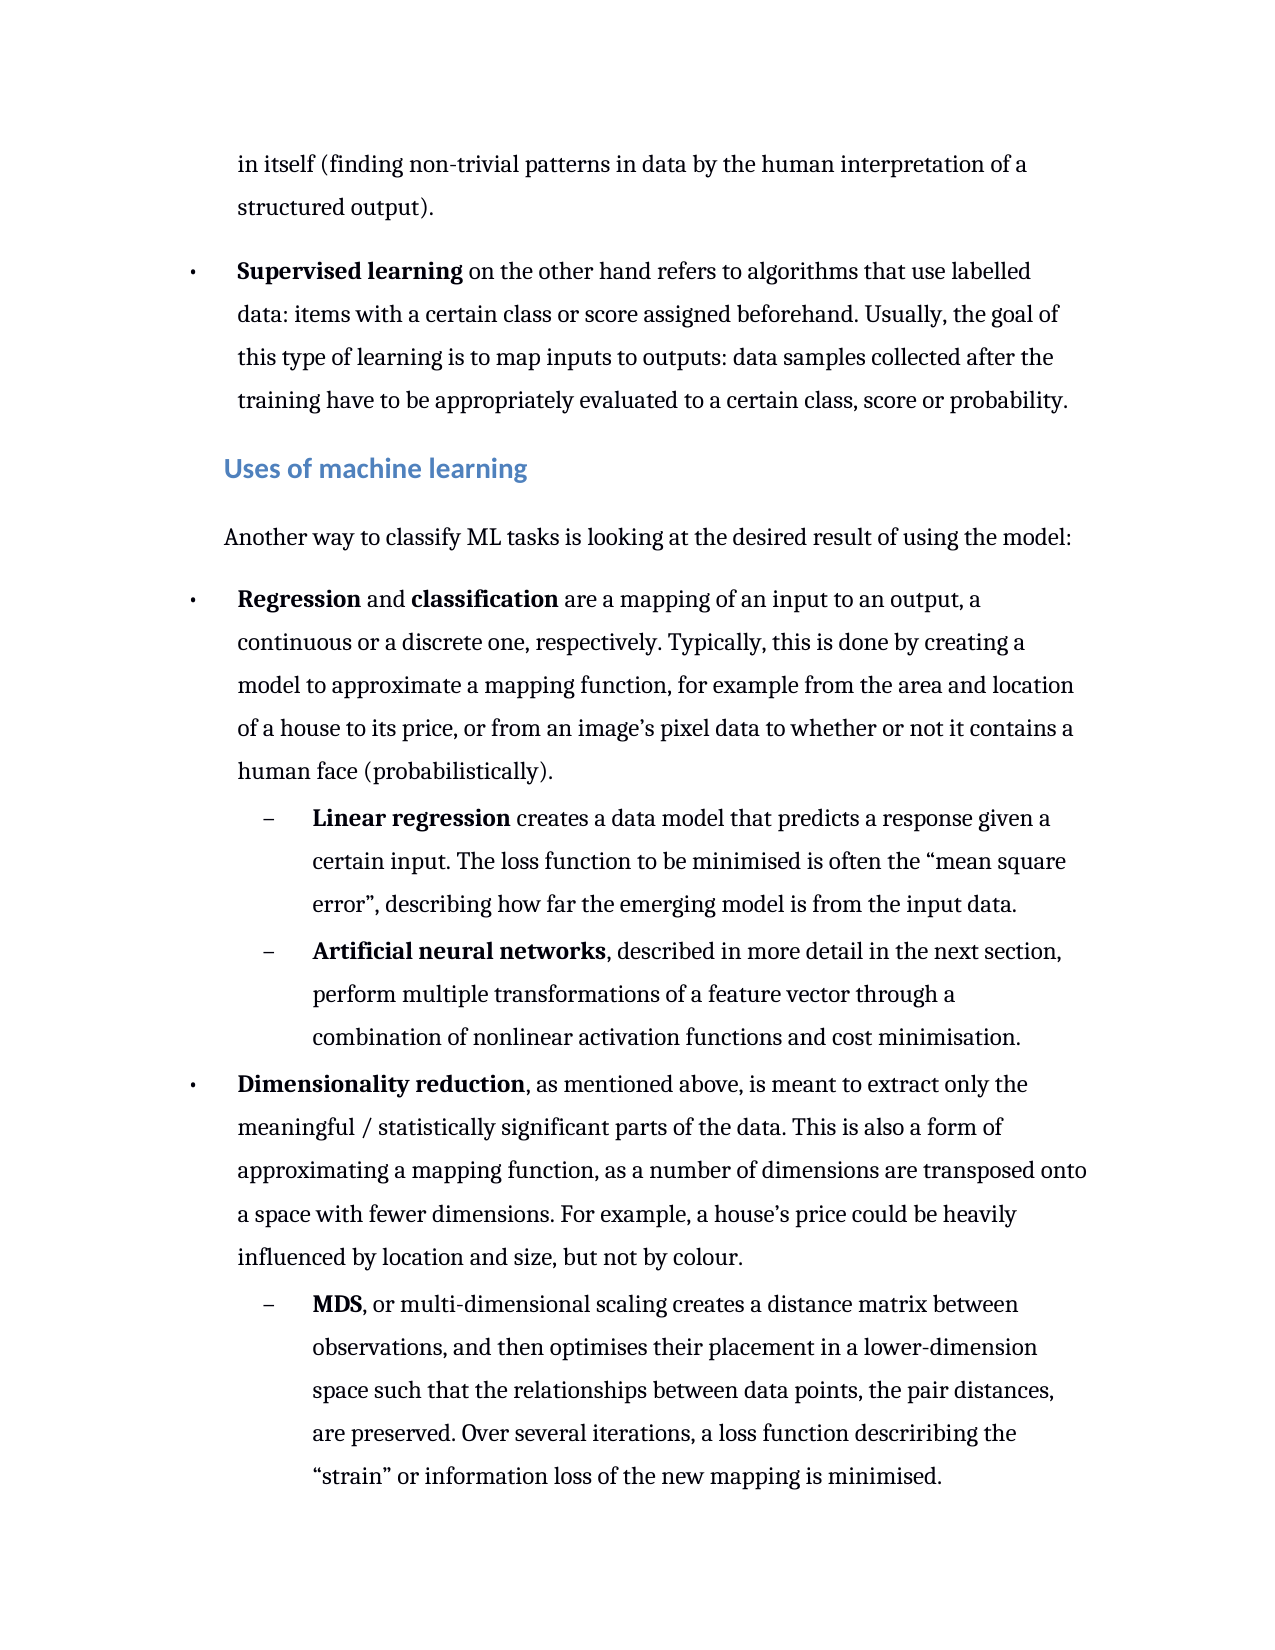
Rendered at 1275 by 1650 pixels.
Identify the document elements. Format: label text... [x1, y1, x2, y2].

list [187, 150, 1087, 222]
subtitle Uses of machine learning [187, 450, 1087, 486]
text Another way to classify ML tasks is looking at the desired result of using the model: [187, 523, 1087, 551]
list Dimensionality reduction, as mentioned above, is meant to extract only the meaningful / statistically significant parts of the data. This is also a form of approximating a mapping function, as a number of dimensions are transposed onto a space with fewer dimensions. For example, a house’s price could be heavily influenced by location and size, but not by colour. [187, 1070, 1087, 1271]
list Artificial neural networks, described in more detail in the next section, perform multiple transformations of a feature vector through a combination of nonlinear activation functions and cost minimisation. [262, 937, 1087, 1052]
list Supervised learning on the other hand refers to algorithms that use labelled data: items with a certain class or score assigned beforehand. Usually, the goal of this type of learning is to map inputs to outputs: data samples collected after the training have to be appropriately evaluated to a certain class, score or probability. [187, 257, 1087, 415]
list Linear regression creates a data model that predicts a response given a certain input. The loss function to be minimised is often the “mean square error”, describing how far the emerging model is from the input data. [262, 804, 1087, 919]
list MDS, or multi-dimensional scaling creates a distance matrix between observations, and then optimises their placement in a lower-dimension space such that the relationships between data points, the pair distances, are preserved. Over several iterations, a loss function descriribing the “strain” or information loss of the new mapping is minimised. [262, 1289, 1087, 1491]
list Regression and classification are a mapping of an input to an output, a continuous or a discrete one, respectively. Typically, this is done by creating a model to approximate a mapping function, for example from the area and location of a house to its price, or from an image’s pixel data to whether or not it contains a human face (probabilistically). [187, 584, 1087, 786]
